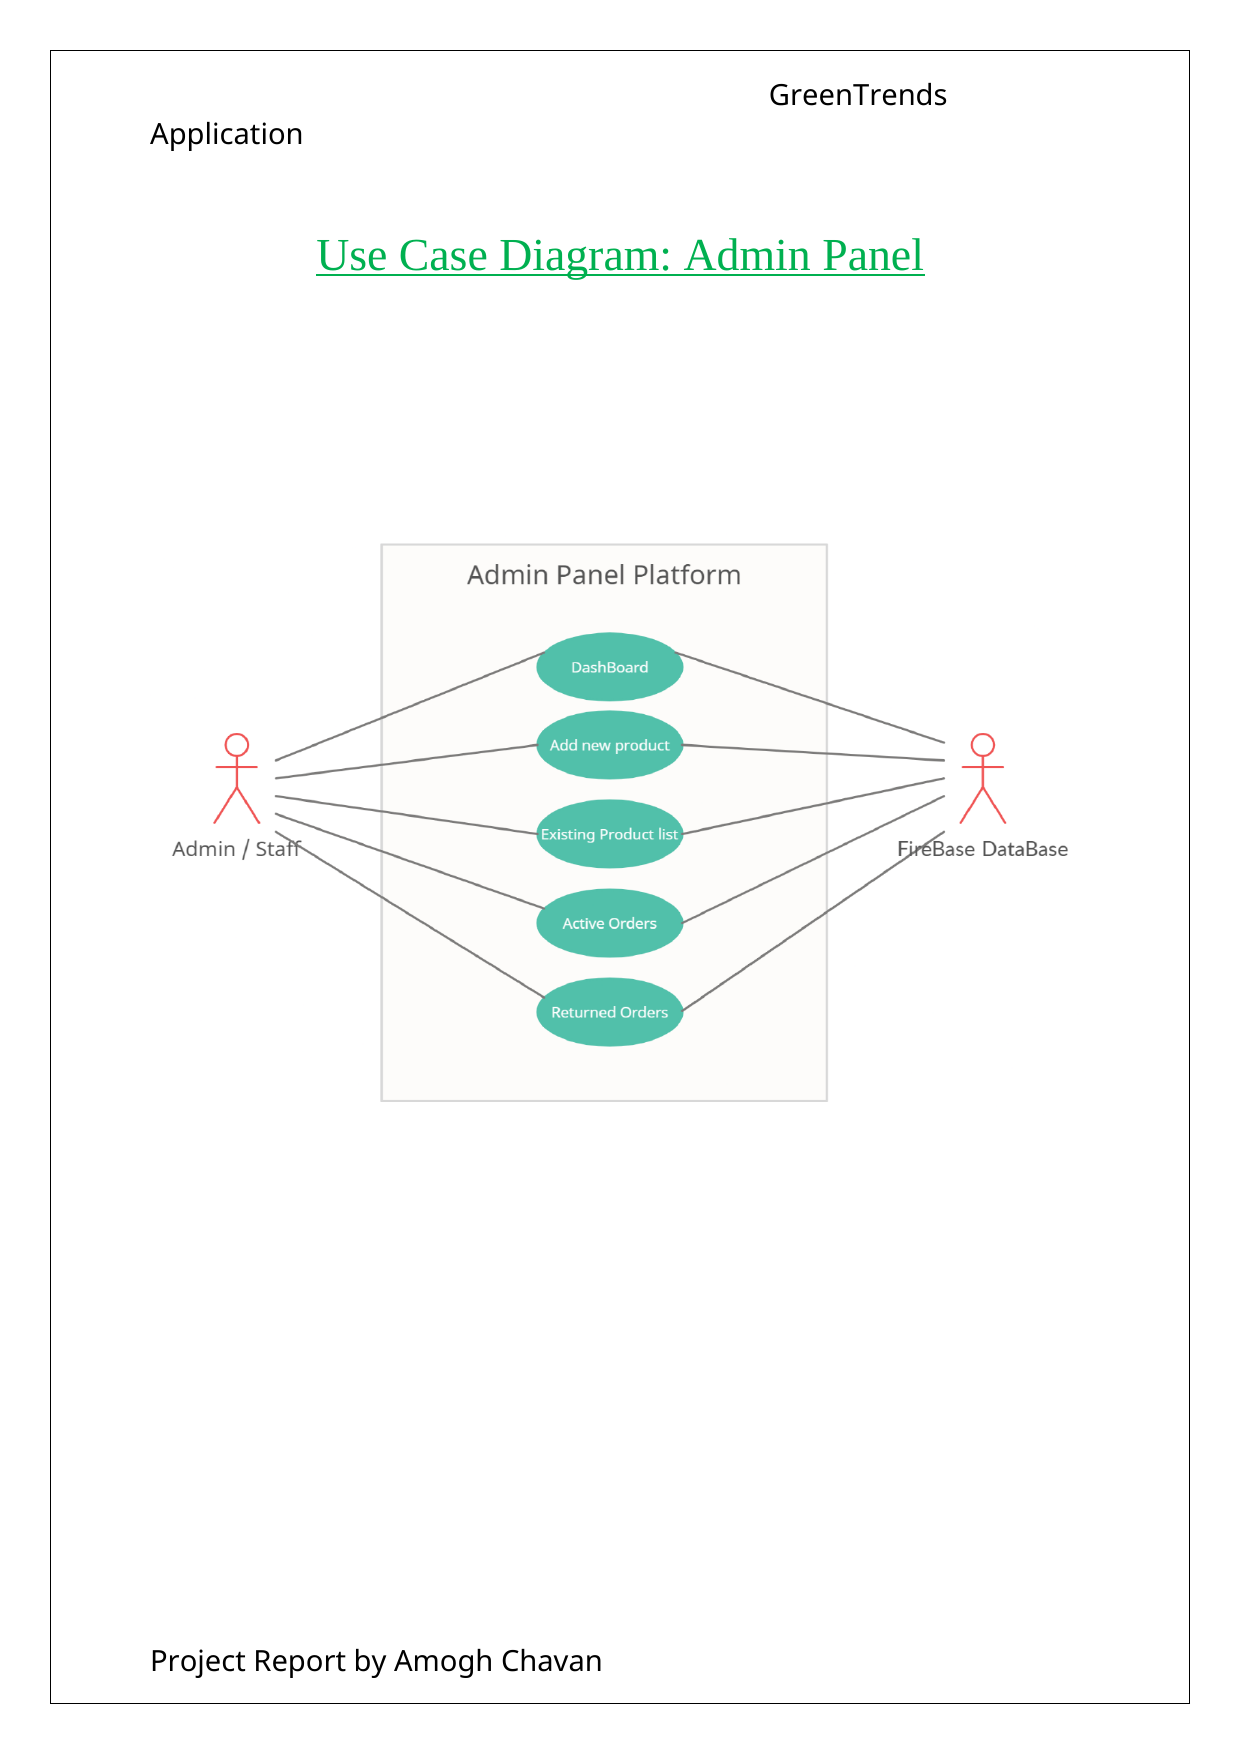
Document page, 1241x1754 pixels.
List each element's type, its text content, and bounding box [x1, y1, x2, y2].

text Use Case Diagram: Admin Panel [150, 228, 1090, 281]
picture [150, 522, 1091, 1123]
